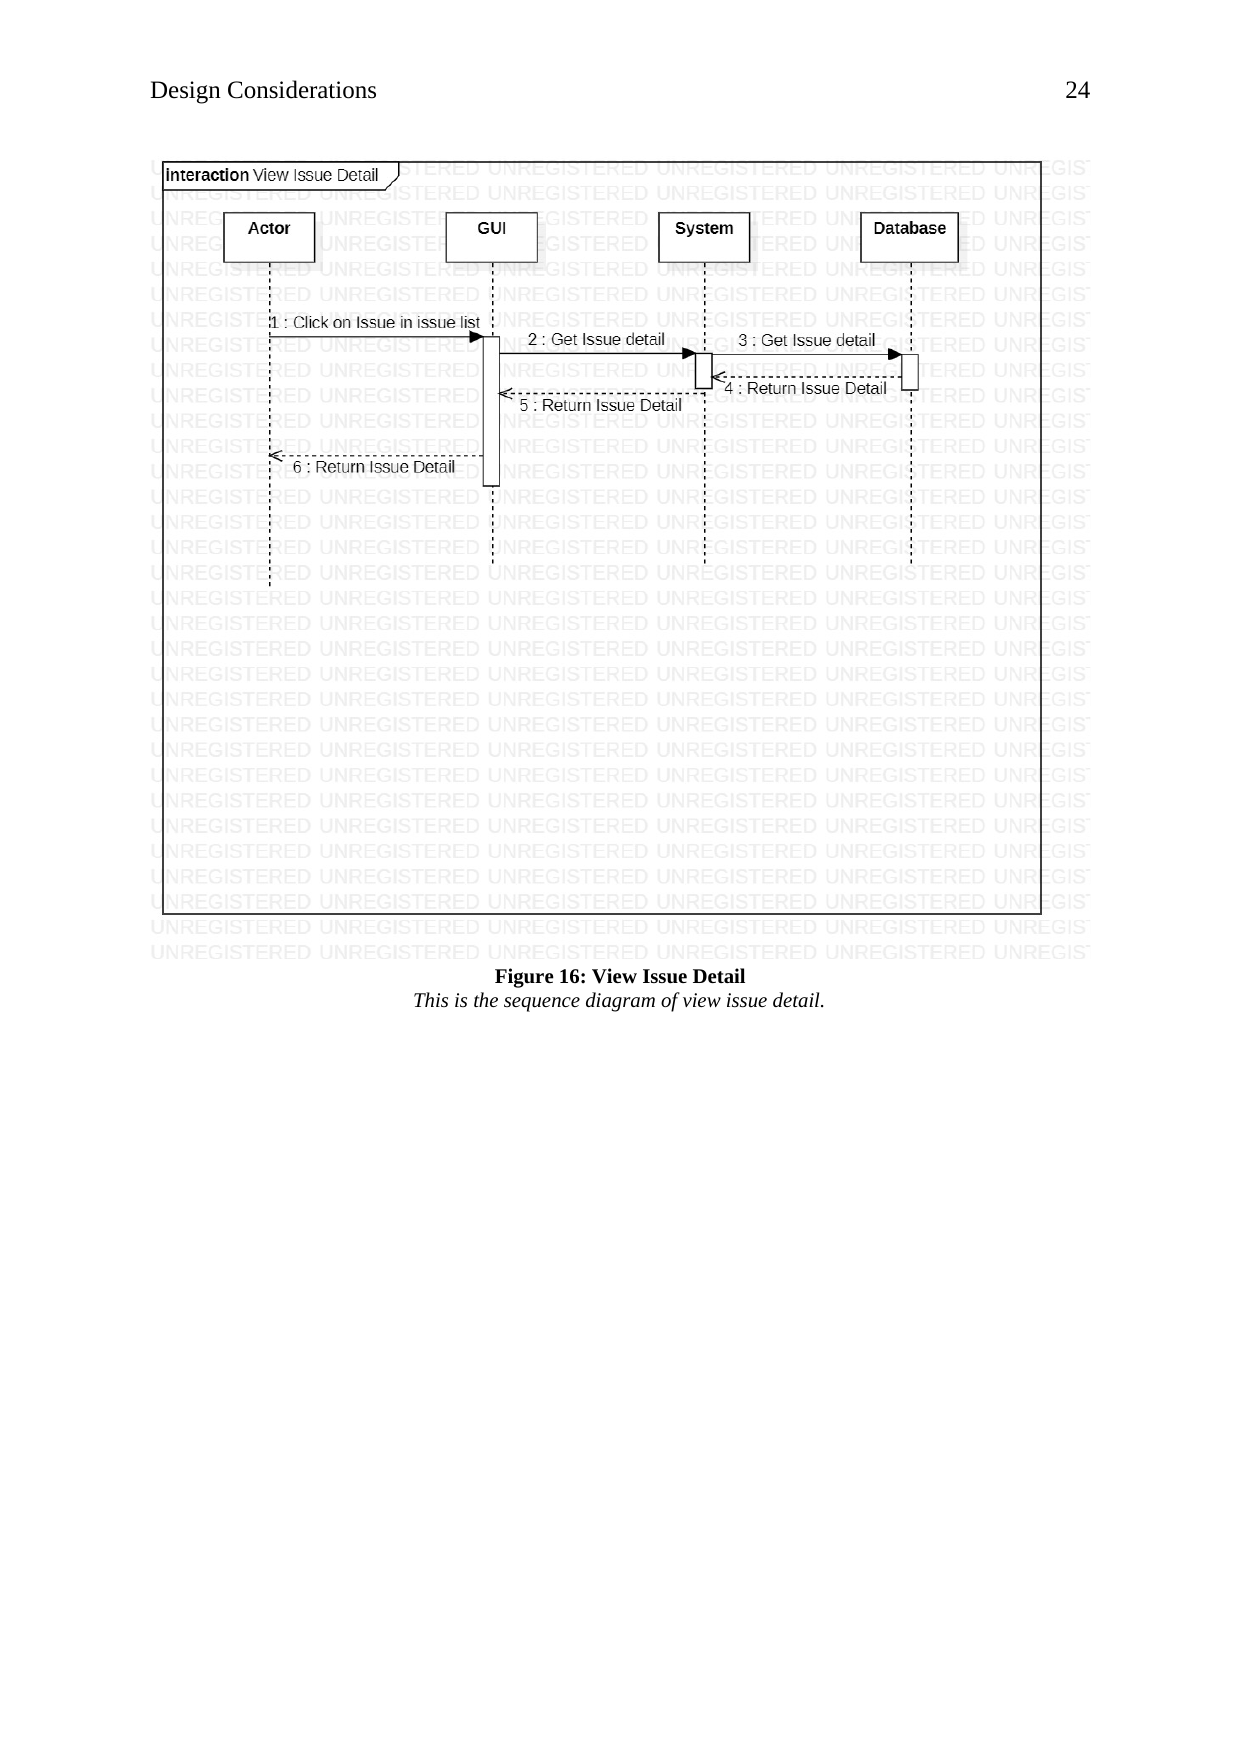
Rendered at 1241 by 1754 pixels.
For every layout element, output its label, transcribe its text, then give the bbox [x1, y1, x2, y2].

text This is the sequence diagram of view issue detail. [150, 988, 1090, 1012]
text Figure 16: View Issue Detail [150, 964, 1090, 988]
picture [150, 150, 1091, 964]
